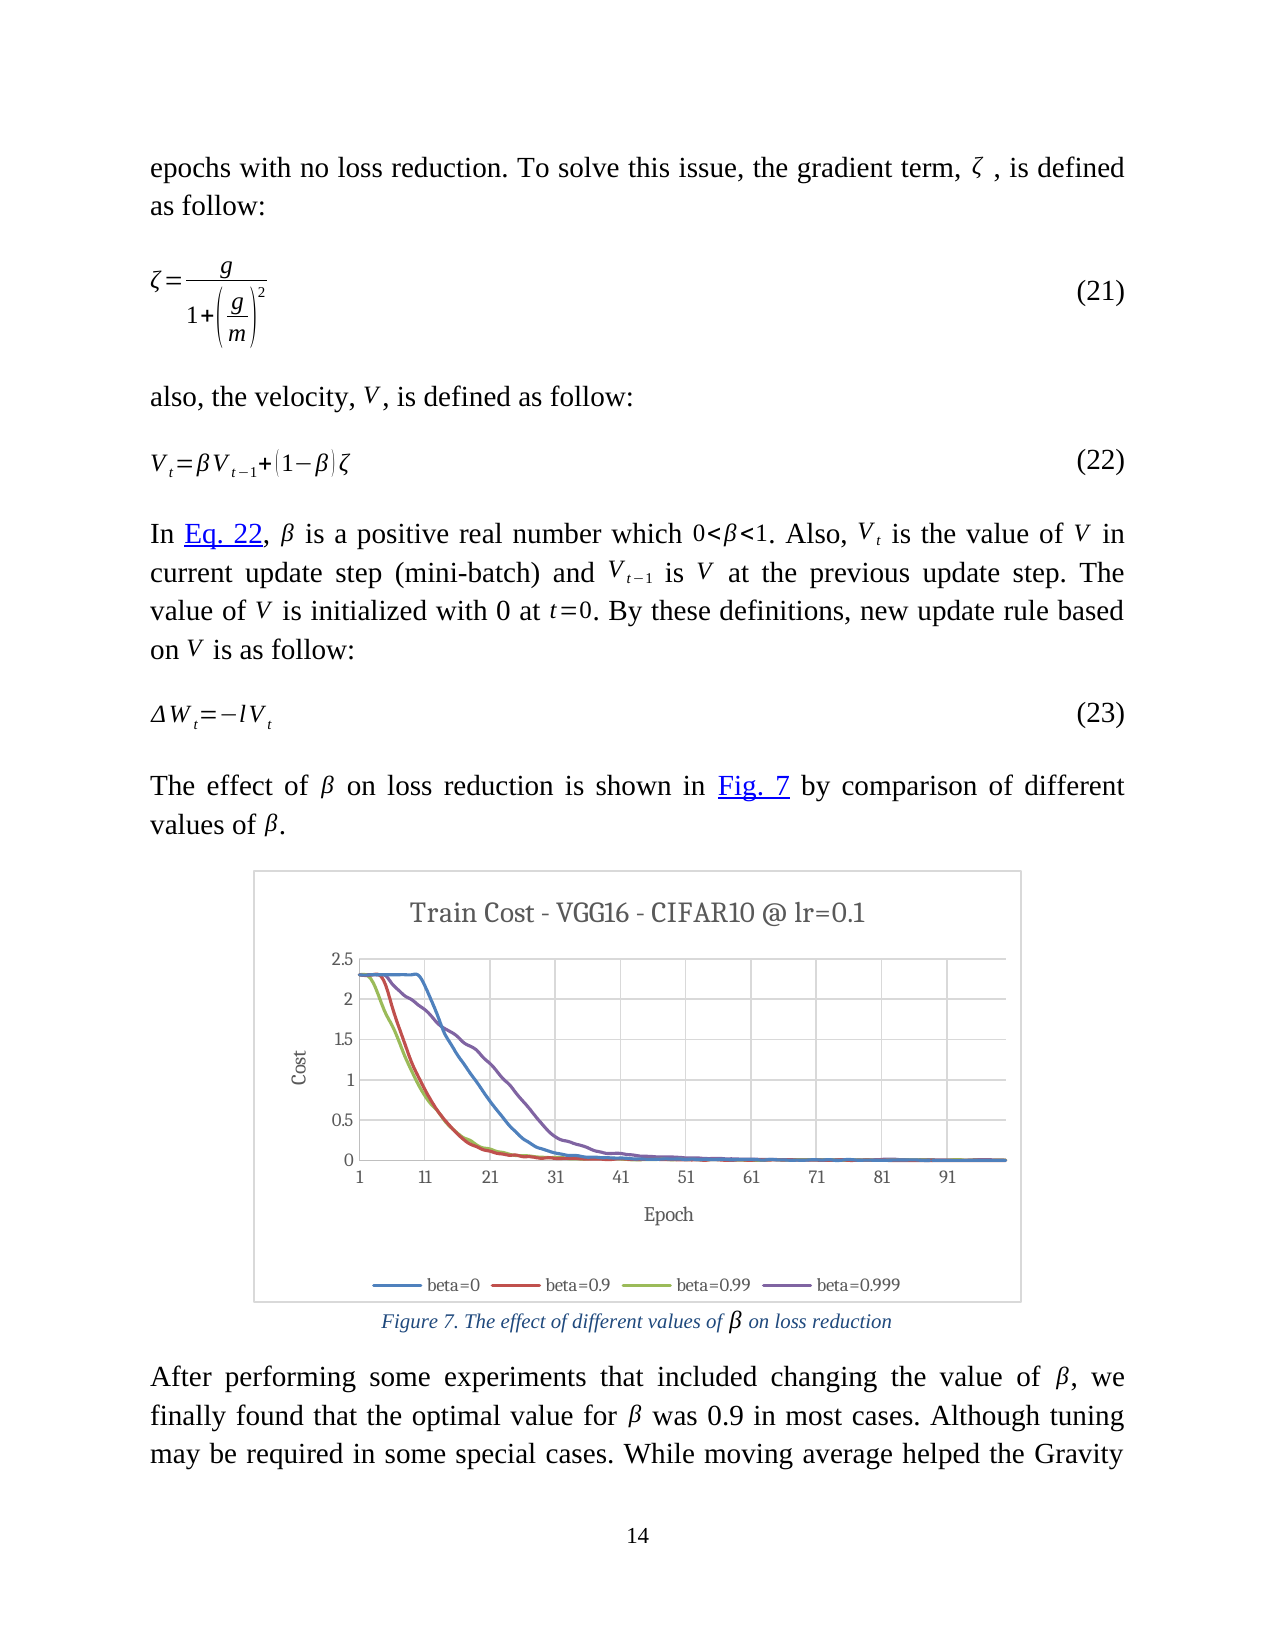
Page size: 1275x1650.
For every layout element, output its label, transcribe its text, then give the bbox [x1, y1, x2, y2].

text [150, 150, 1125, 222]
text (21) [150, 252, 1125, 349]
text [150, 1359, 1125, 1470]
text In Eq. 22, is a positive real number which . Also, is the value of in current update step (mini-batch) and is at the previous update step. The value of is initialized with 0 at . By these definitions, new update rule based on is as follow: [150, 516, 1125, 665]
text Figure 7. The effect of different values of on loss reduction [150, 1307, 1125, 1334]
text also, the velocity, , is defined as follow: [150, 379, 1125, 412]
text The effect of on loss reduction is shown in Fig. 7 by comparison of different values of . [150, 768, 1125, 840]
text (22) [150, 442, 1125, 486]
text (23) [150, 695, 1125, 738]
